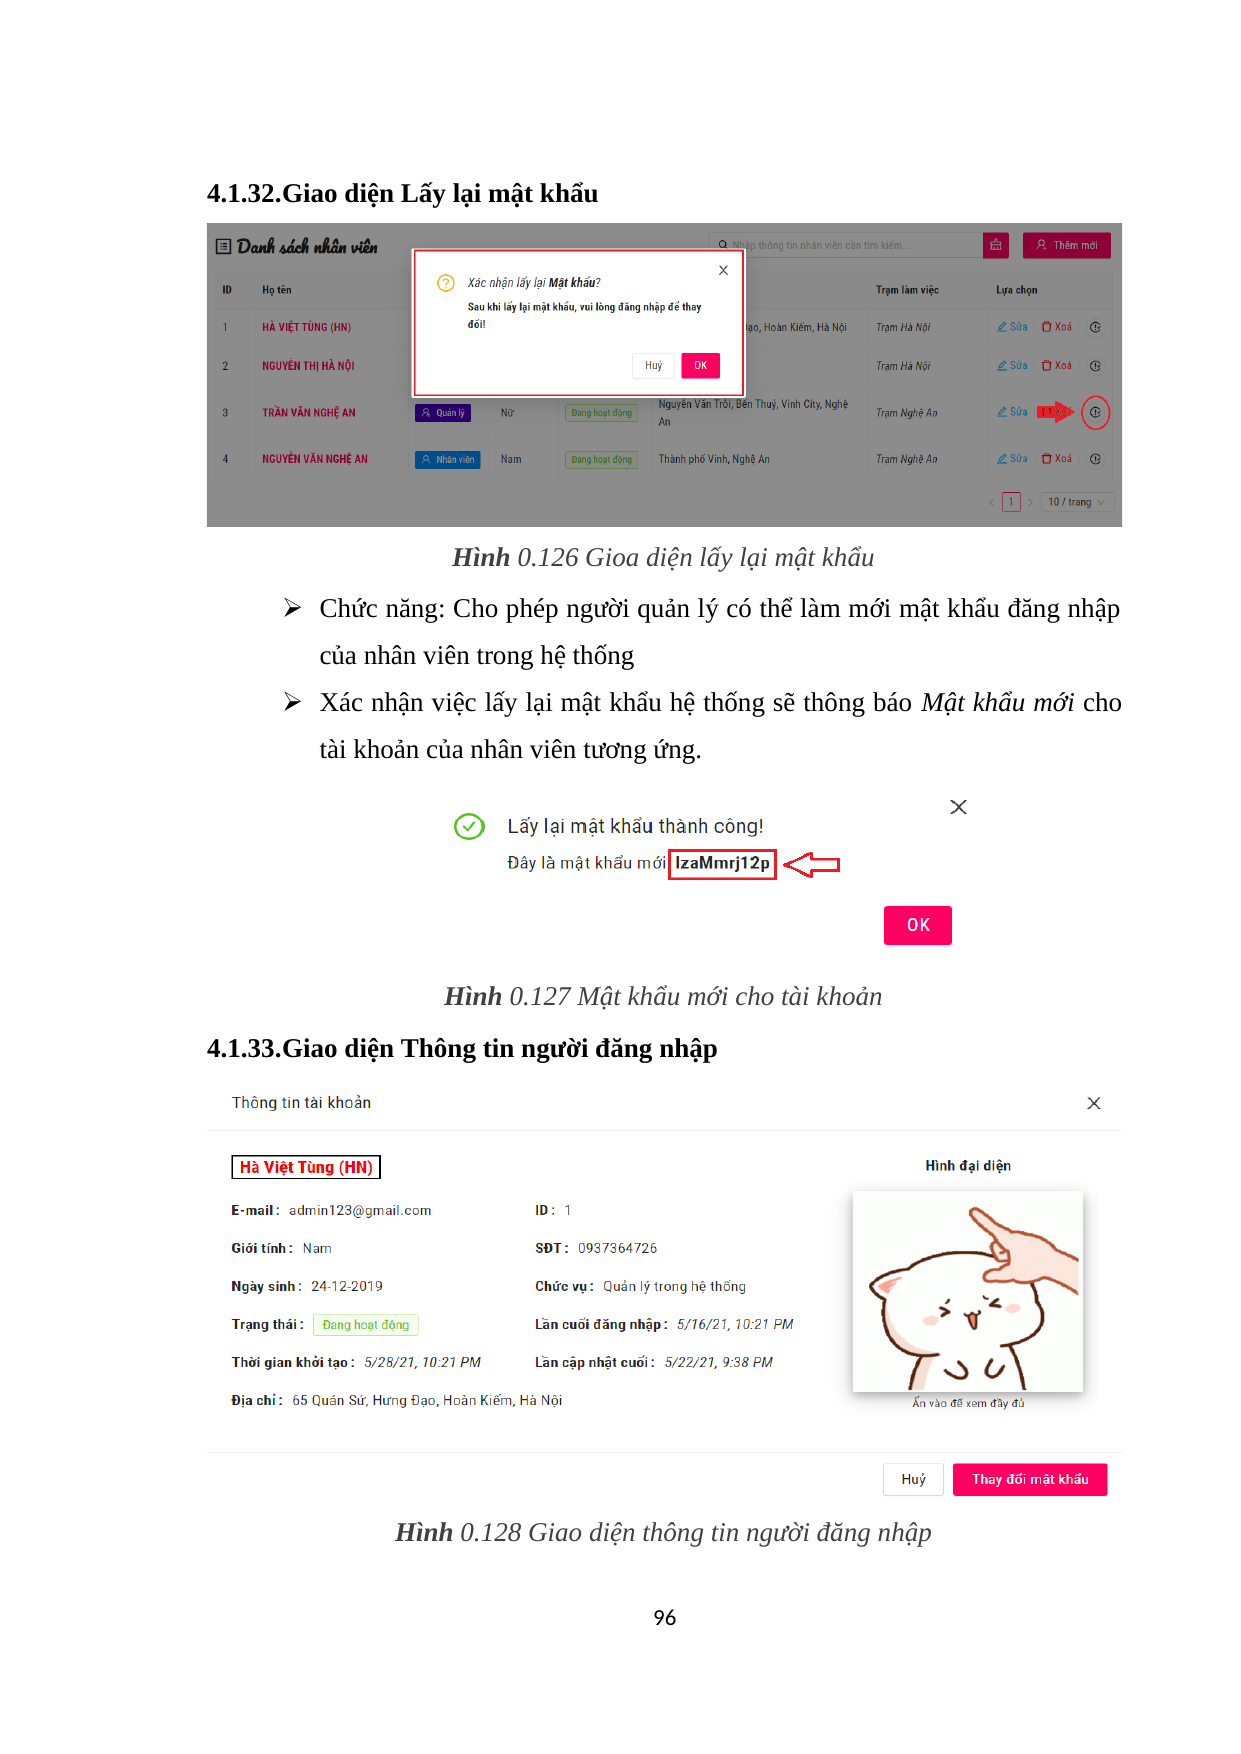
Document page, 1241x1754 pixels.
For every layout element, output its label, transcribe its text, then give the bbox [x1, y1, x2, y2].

picture [206, 223, 1123, 527]
picture [206, 1078, 1123, 1502]
subtitle Giao diện Thông tin người đăng nhập [207, 1032, 1122, 1063]
list Xác nhận việc lấy lại mật khẩu hệ thống sẽ thông báo Mật khẩu mới cho tài khoản của nhân viên tương ứng. [282, 686, 1122, 764]
subtitle Giao diện Lấy lại mật khẩu [207, 177, 1122, 208]
list Chức năng: Cho phép người quản lý có thể làm mới mật khẩu đăng nhập của nhân viên trong hệ thống [282, 593, 1122, 671]
picture [416, 779, 988, 967]
